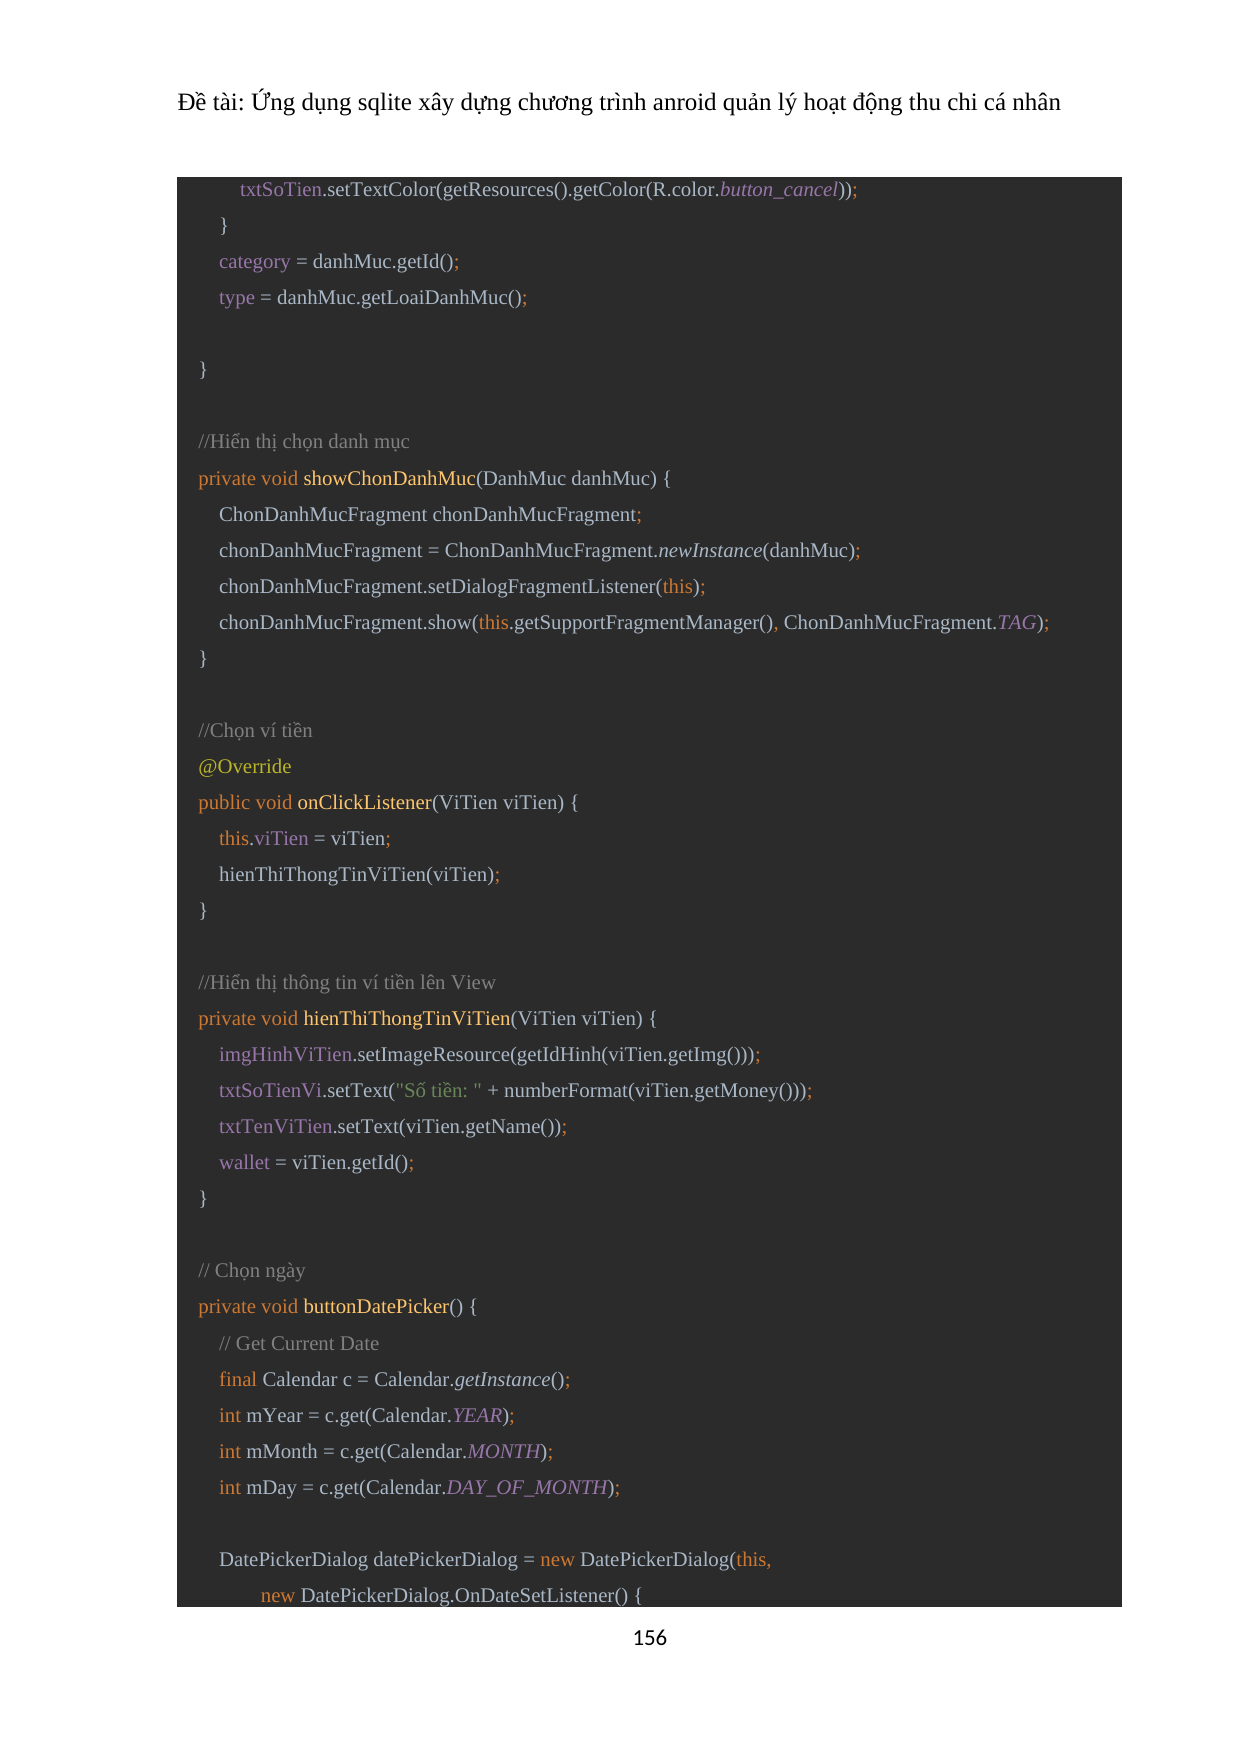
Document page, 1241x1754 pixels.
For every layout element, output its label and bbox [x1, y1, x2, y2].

text [177, 177, 1122, 1607]
